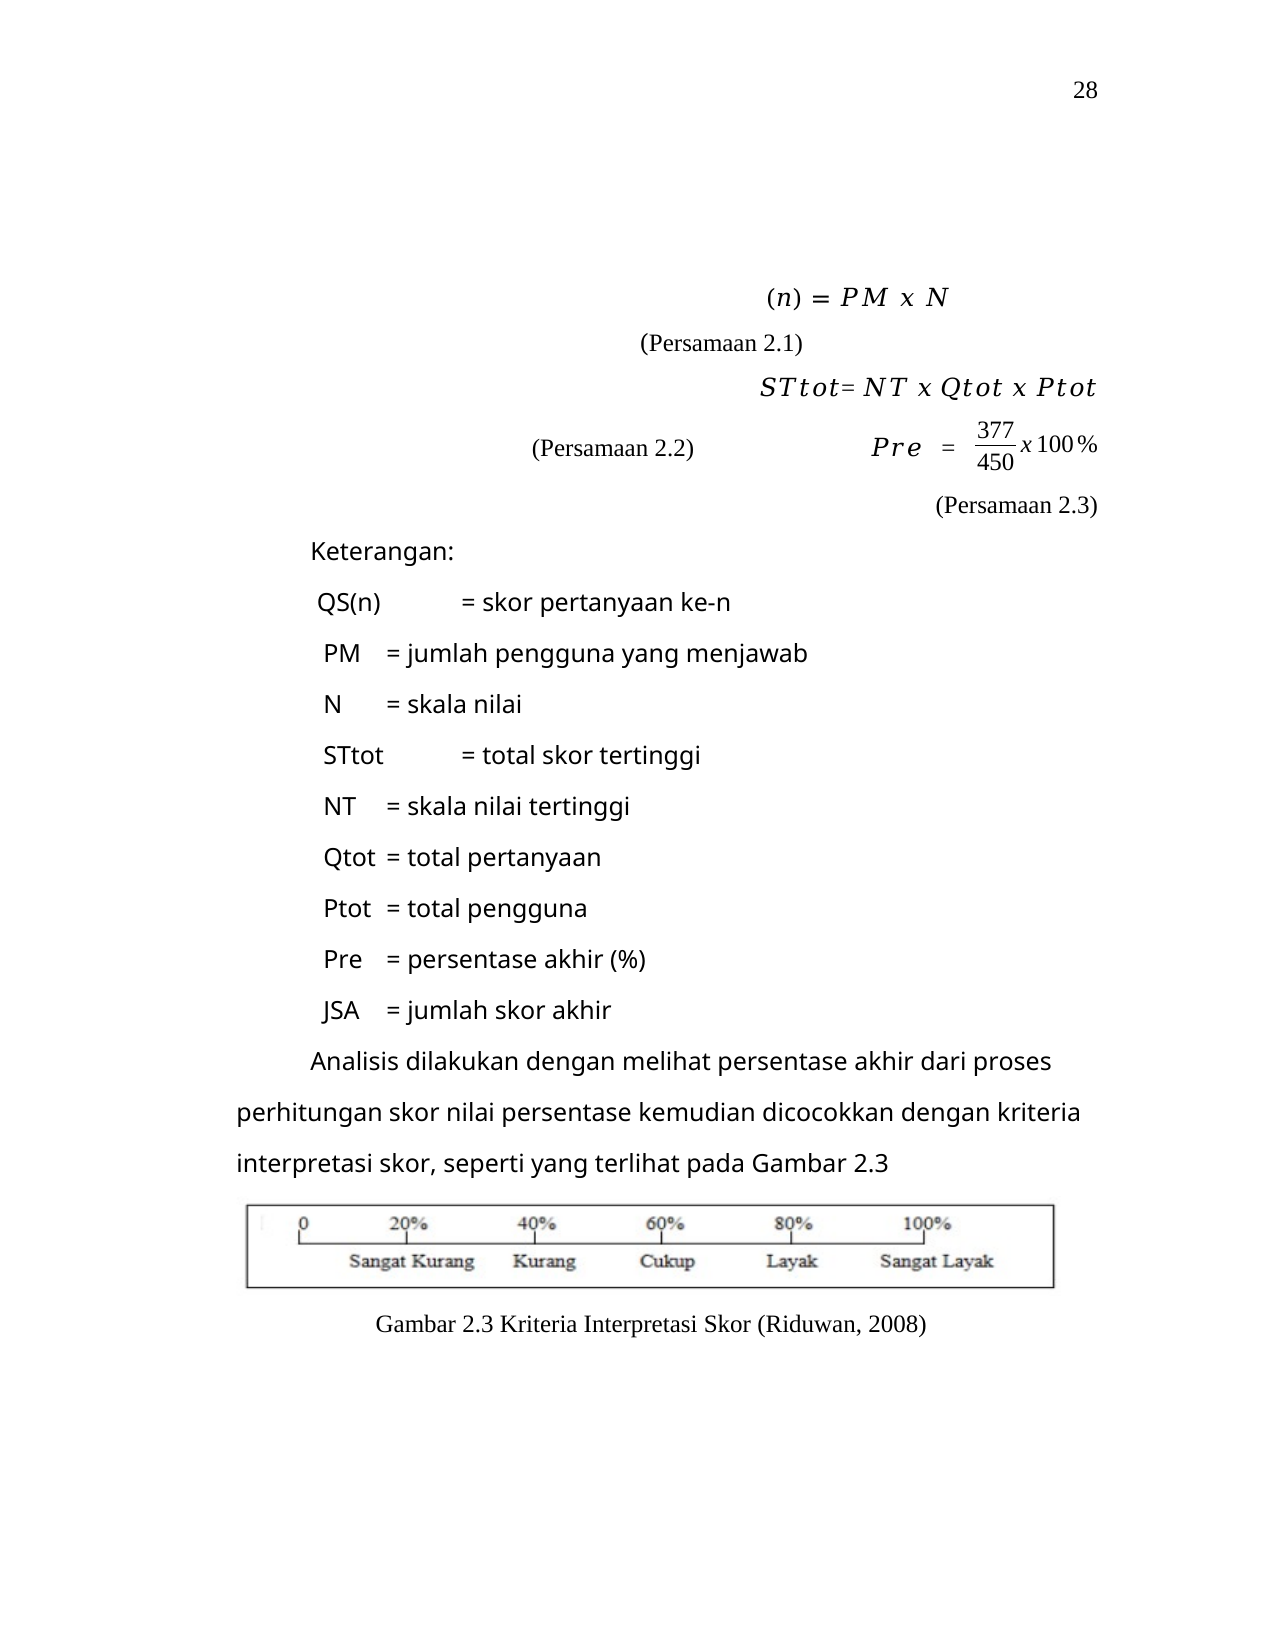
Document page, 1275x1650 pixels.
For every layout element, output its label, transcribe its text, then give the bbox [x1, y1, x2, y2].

text Gambar 2.3 Kriteria Interpretasi Skor (Riduwan, 2008) [236, 1309, 1066, 1338]
text Analisis dilakukan dengan melihat persentase akhir dari proses perhitungan skor nilai persentase kemudian dicocokkan dengan kriteria interpretasi skor, seperti yang terlihat pada Gambar 2.3 [236, 1044, 1098, 1180]
text Keterangan: QS(n) = skor pertanyaan ke-n PM = jumlah pengguna yang menjawab N = skala nilai STtot = total skor tertinggi NT = skala nilai tertinggi Qtot = total pertanyaan Ptot = total pengguna Pre = persentase akhir (%) JSA = jumlah skor akhir [310, 533, 1098, 1027]
picture [236, 1196, 1063, 1296]
text 𝑆𝑇𝑡𝑜𝑡= 𝑁𝑇 𝑥 𝑄𝑡𝑜𝑡 𝑥 𝑃𝑡𝑜𝑡 (Persamaan 2.2) 𝑃𝑟𝑒 = (Persamaan 2.3) [236, 372, 1098, 519]
text (𝑛) = 𝑃𝑀 𝑥 𝑁 (Persamaan 2.1) [236, 281, 1098, 356]
